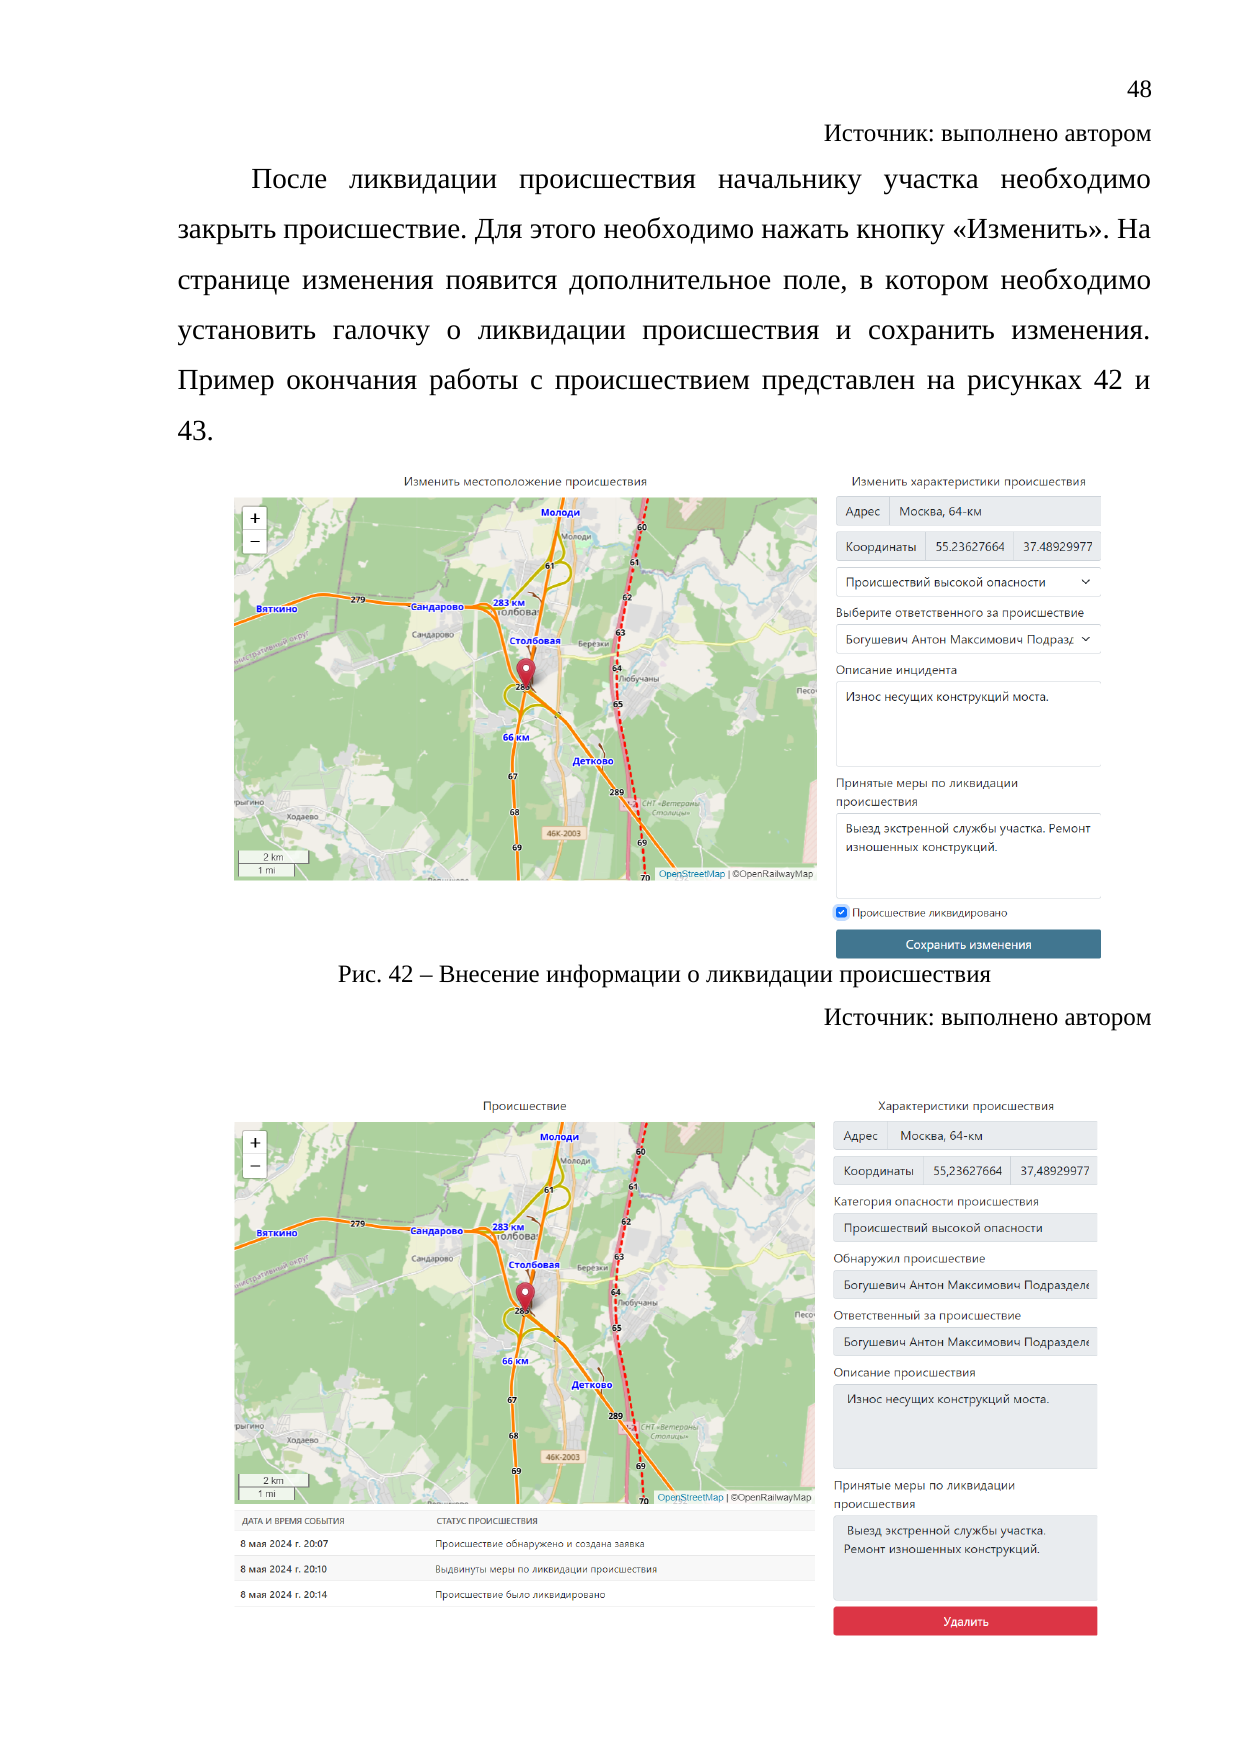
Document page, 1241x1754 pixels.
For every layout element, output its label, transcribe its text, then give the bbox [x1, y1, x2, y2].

text Источник: выполнено автором [177, 1002, 1152, 1031]
picture [231, 1095, 1098, 1636]
text Источник: выполнено автором [177, 118, 1152, 147]
text Рис. 42 – Внесение информации о ликвидации происшествия [177, 959, 1152, 988]
picture [227, 463, 1101, 959]
text После ликвидации происшествия начальнику участка необходимо закрыть происшествие. Для этого необходимо нажать кнопку «Изменить». На странице изменения появится дополнительное поле, в котором необходимо установить галочку о ликвидации происшествия и сохранить изменения. Пример окончания работы с происшествием представлен на рисунках 42 и 43. [177, 161, 1152, 446]
